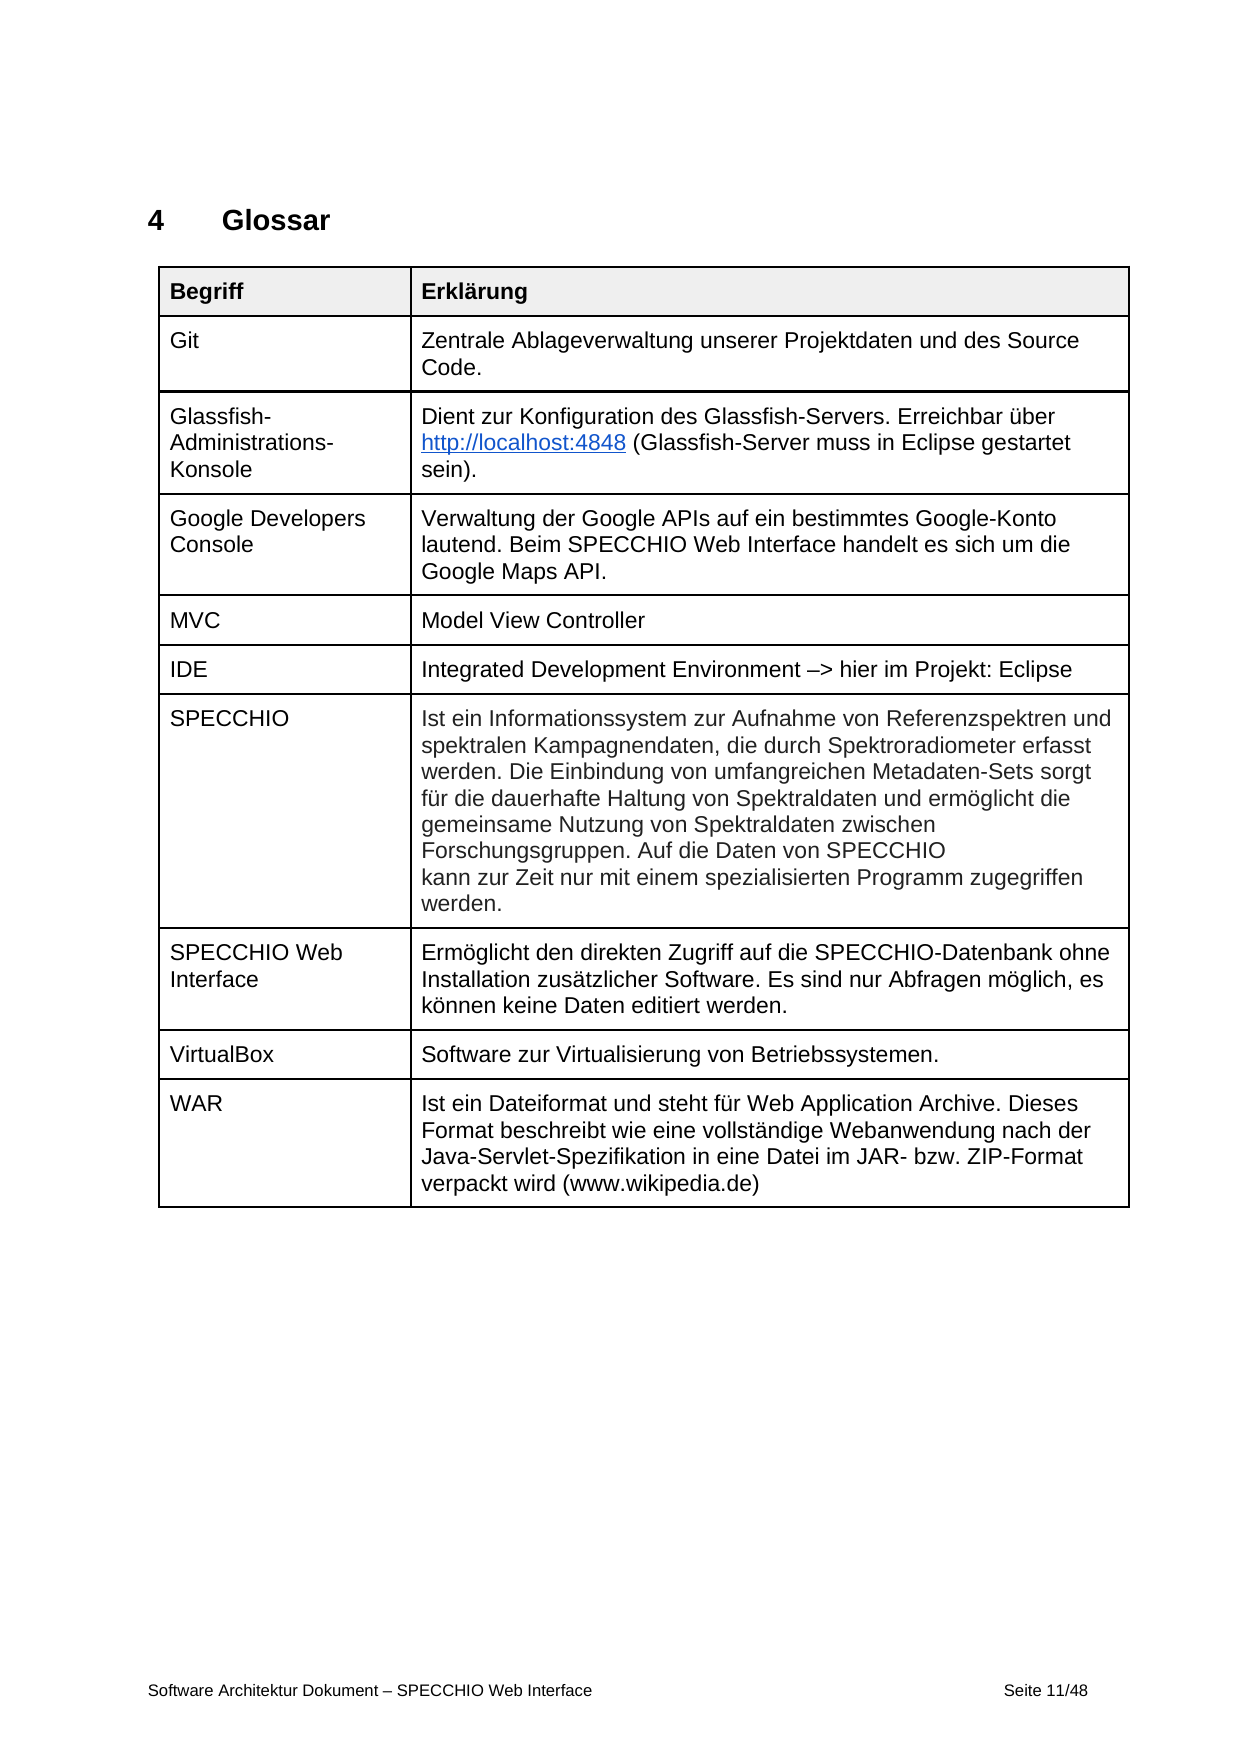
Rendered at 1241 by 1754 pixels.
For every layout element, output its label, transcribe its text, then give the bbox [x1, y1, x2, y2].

table_cell WAR [160, 1080, 410, 1206]
table_cell Zentrale Ablageverwaltung unserer Projektdaten und des Source Code. [412, 317, 1128, 390]
table_cell Software zur Virtualisierung von Betriebssystemen. [412, 1031, 1128, 1078]
table_cell Glassfish-Administrations-Konsole [160, 393, 410, 492]
table_header Erklärung [412, 268, 1128, 315]
table_cell Ist ein Informationssystem zur Aufnahme von Referenzspektren und spektralen Kampagnendaten, die durch Spektroradiometer erfasst werden. Die Einbindung von umfangreichen Metadaten-Sets sorgt für die dauerhafte Haltung von Spektraldaten und ermöglicht die gemeinsame Nutzung von Spektraldaten zwischen Forschungsgruppen. Auf die Daten von SPECCHIO kann zur Zeit nur mit einem spezialisierten Programm zugegriffen werden. [412, 695, 1128, 927]
table_cell Model View Controller [412, 596, 1128, 644]
table_cell VirtualBox [160, 1031, 410, 1078]
table_cell Google Developers Console [160, 495, 410, 594]
table_cell Ist ein Dateiformat und steht für Web Application Archive. Dieses Format beschreibt wie eine vollständige Webanwendung nach der Java-Servlet-Spezifikation in eine Datei im JAR- bzw. ZIP-Format verpackt wird (www.wikipedia.de) [412, 1080, 1128, 1206]
table_cell SPECCHIO [160, 695, 410, 927]
table_cell IDE [160, 646, 410, 693]
subtitle Glossar [148, 203, 1122, 236]
table_cell SPECCHIO Web Interface [160, 929, 410, 1029]
table_cell Git [160, 317, 410, 390]
table_cell Ermöglicht den direkten Zugriff auf die SPECCHIO-Datenbank ohne Installation zusätzlicher Software. Es sind nur Abfragen möglich, es können keine Daten editiert werden. [412, 929, 1128, 1029]
table_cell Verwaltung der Google APIs auf ein bestimmtes Google-Konto lautend. Beim SPECCHIO Web Interface handelt es sich um die Google Maps API. [412, 495, 1128, 594]
table_cell Integrated Development Environment –> hier im Projekt: Eclipse [412, 646, 1128, 693]
table_cell MVC [160, 596, 410, 644]
table_cell Dient zur Konfiguration des Glassfish-Servers. Erreichbar über http://localhost:4848 (Glassfish-Server muss in Eclipse gestartet sein). [412, 393, 1128, 492]
table_header Begriff [160, 268, 410, 315]
